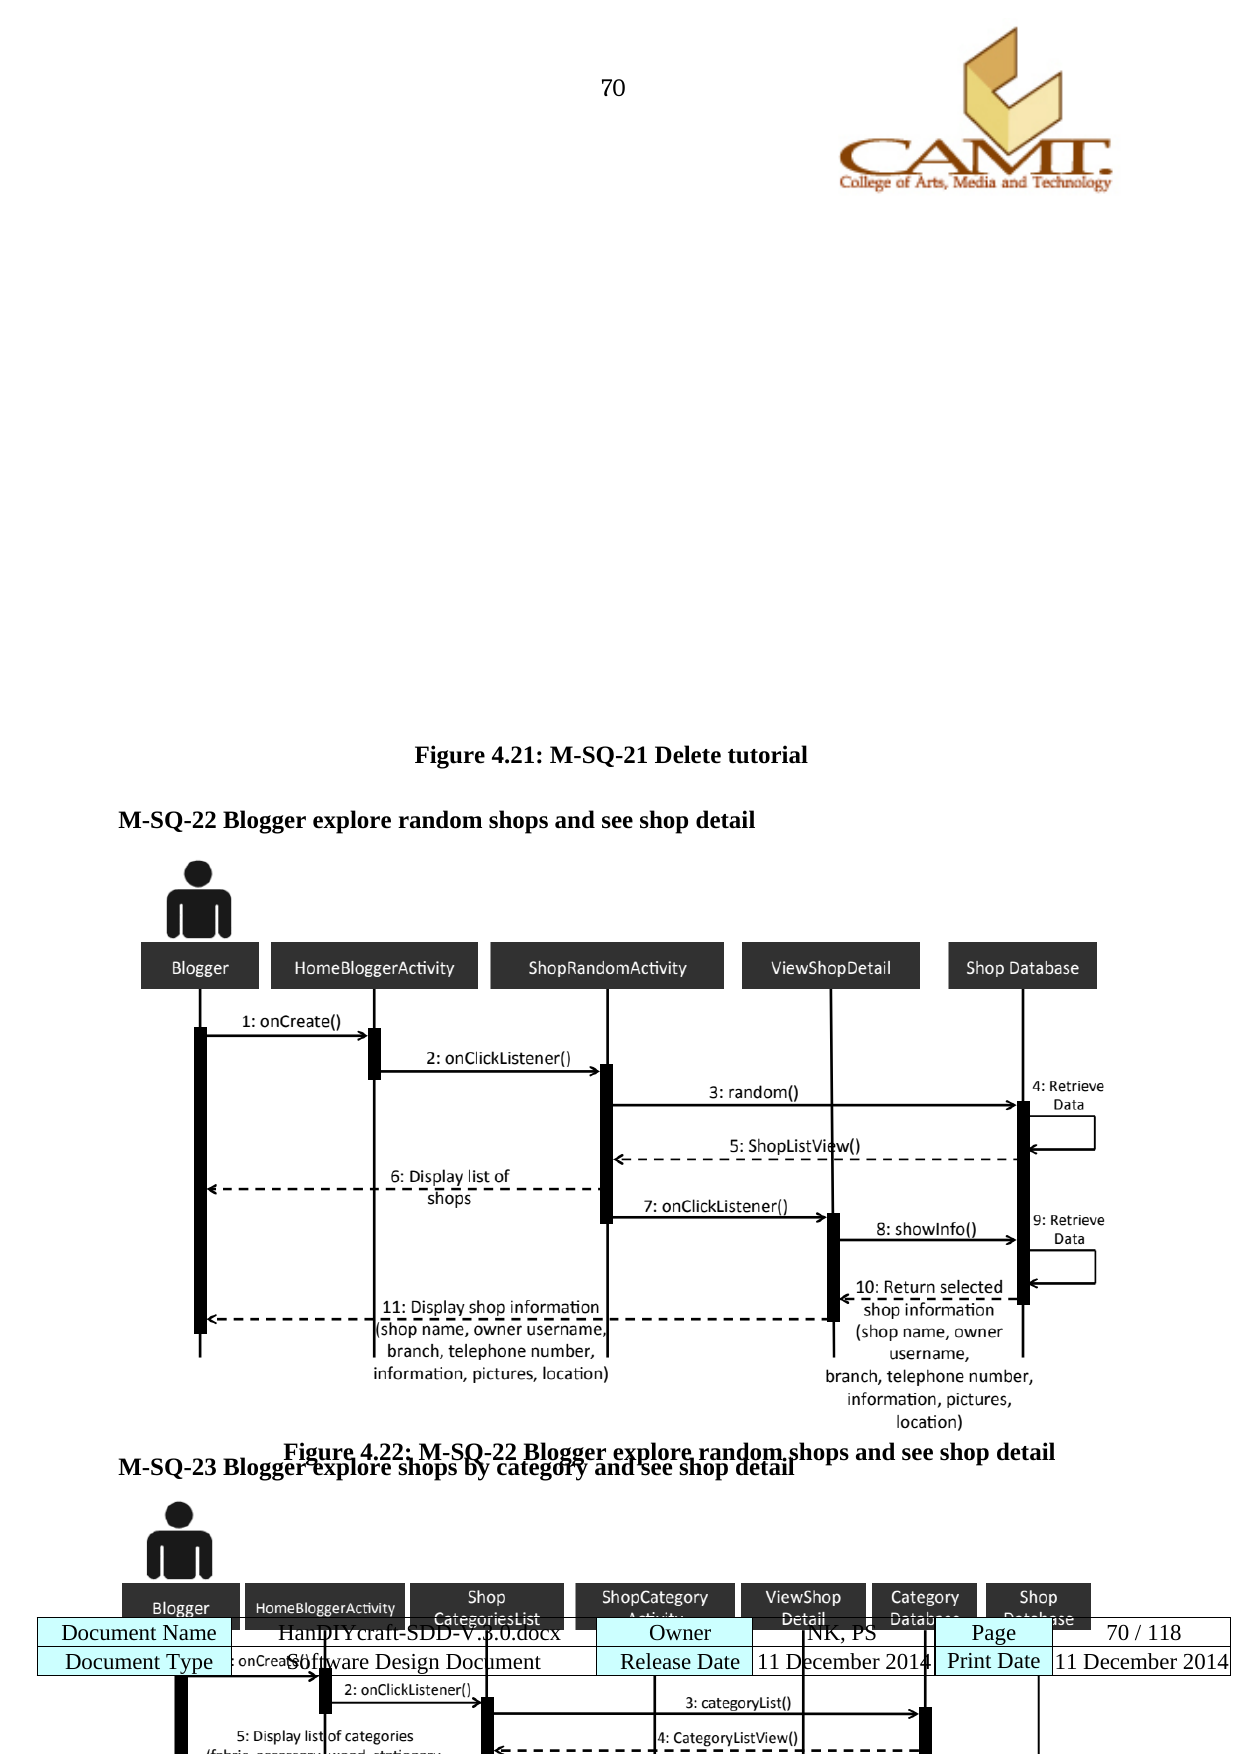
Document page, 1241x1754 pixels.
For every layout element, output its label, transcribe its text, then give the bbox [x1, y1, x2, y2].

text M-SQ-23 Blogger explore shops by category and see shop detail [118, 1452, 1108, 1481]
picture [755, 18, 1221, 207]
text M-SQ-22 Blogger explore random shops and see shop detail [118, 805, 1108, 834]
